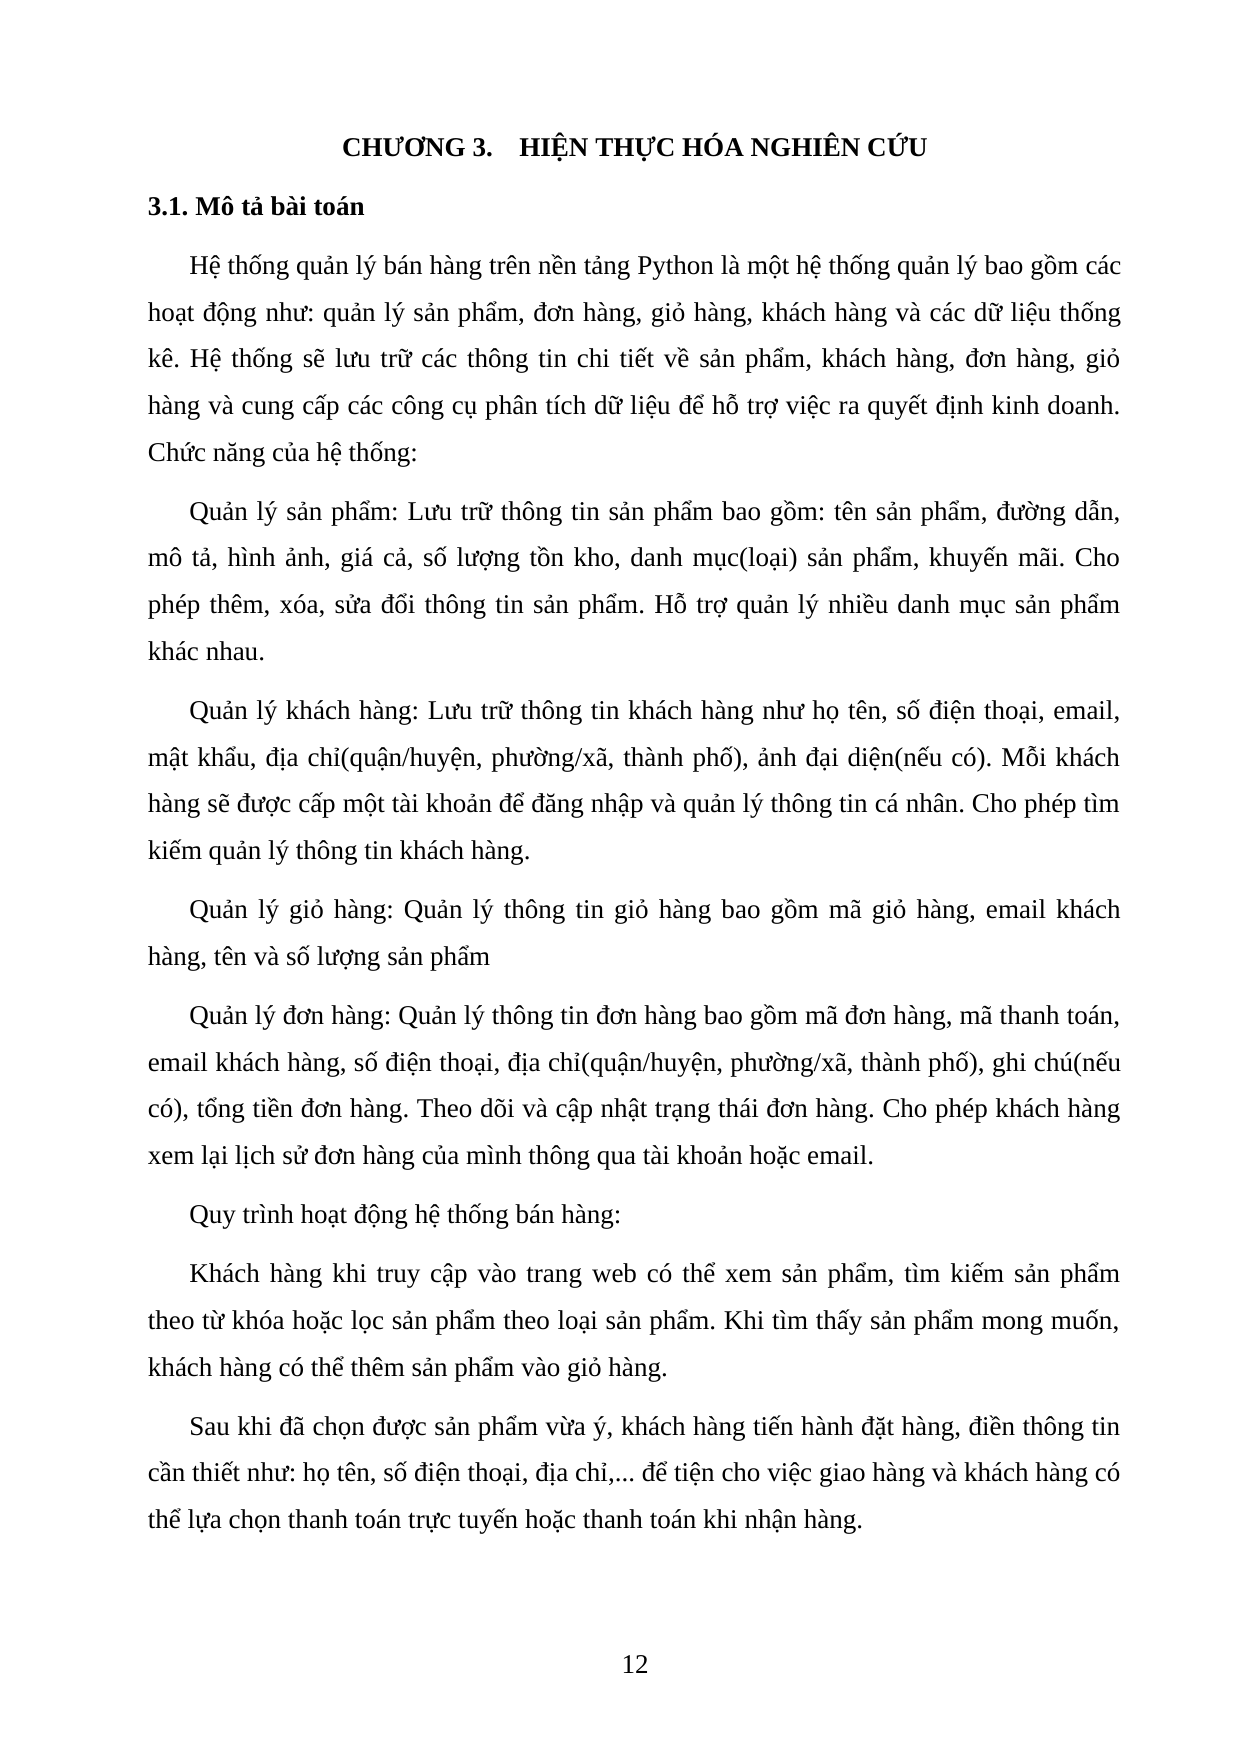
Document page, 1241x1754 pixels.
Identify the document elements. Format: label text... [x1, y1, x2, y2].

subtitle Mô tả bài toán [148, 190, 1122, 221]
text Quy trình hoạt động hệ thống bán hàng: [148, 1198, 1122, 1229]
text Quản lý sản phẩm: Lưu trữ thông tin sản phẩm bao gồm: tên sản phẩm, đường dẫn, mô tả, hình ảnh, giá cả, số lượng tồn kho, danh mục(loại) sản phẩm, khuyến mãi. Cho phép thêm, xóa, sửa đổi thông tin sản phẩm. Hỗ trợ quản lý nhiều danh mục sản phẩm khác nhau. [148, 495, 1122, 666]
text Quản lý đơn hàng: Quản lý thông tin đơn hàng bao gồm mã đơn hàng, mã thanh toán, email khách hàng, số điện thoại, địa chỉ(quận/huyện, phường/xã, thành phố), ghi chú(nếu có), tổng tiền đơn hàng. Theo dõi và cập nhật trạng thái đơn hàng. Cho phép khách hàng xem lại lịch sử đơn hàng của mình thông qua tài khoản hoặc email. [148, 999, 1122, 1170]
text Sau khi đã chọn được sản phẩm vừa ý, khách hàng tiến hành đặt hàng, điền thông tin cần thiết như: họ tên, số điện thoại, địa chỉ,... để tiện cho việc giao hàng và khách hàng có thể lựa chọn thanh toán trực tuyến hoặc thanh toán khi nhận hàng. [148, 1410, 1122, 1534]
subtitle HIỆN THỰC HÓA NGHIÊN CỨU [148, 131, 1122, 162]
text Hệ thống quản lý bán hàng trên nền tảng Python là một hệ thống quản lý bao gồm các hoạt động như: quản lý sản phẩm, đơn hàng, giỏ hàng, khách hàng và các dữ liệu thống kê. Hệ thống sẽ lưu trữ các thông tin chi tiết về sản phẩm, khách hàng, đơn hàng, giỏ hàng và cung cấp các công cụ phân tích dữ liệu để hỗ trợ việc ra quyết định kinh doanh. Chức năng của hệ thống: [148, 249, 1122, 467]
text Quản lý giỏ hàng: Quản lý thông tin giỏ hàng bao gồm mã giỏ hàng, email khách hàng, tên và số lượng sản phẩm [148, 893, 1122, 971]
text Khách hàng khi truy cập vào trang web có thể xem sản phẩm, tìm kiếm sản phẩm theo từ khóa hoặc lọc sản phẩm theo loại sản phẩm. Khi tìm thấy sản phẩm mong muốn, khách hàng có thể thêm sản phẩm vào giỏ hàng. [148, 1257, 1122, 1382]
text Quản lý khách hàng: Lưu trữ thông tin khách hàng như họ tên, số điện thoại, email, mật khẩu, địa chỉ(quận/huyện, phường/xã, thành phố), ảnh đại diện(nếu có). Mỗi khách hàng sẽ được cấp một tài khoản để đăng nhập và quản lý thông tin cá nhân. Cho phép tìm kiếm quản lý thông tin khách hàng. [148, 694, 1122, 865]
